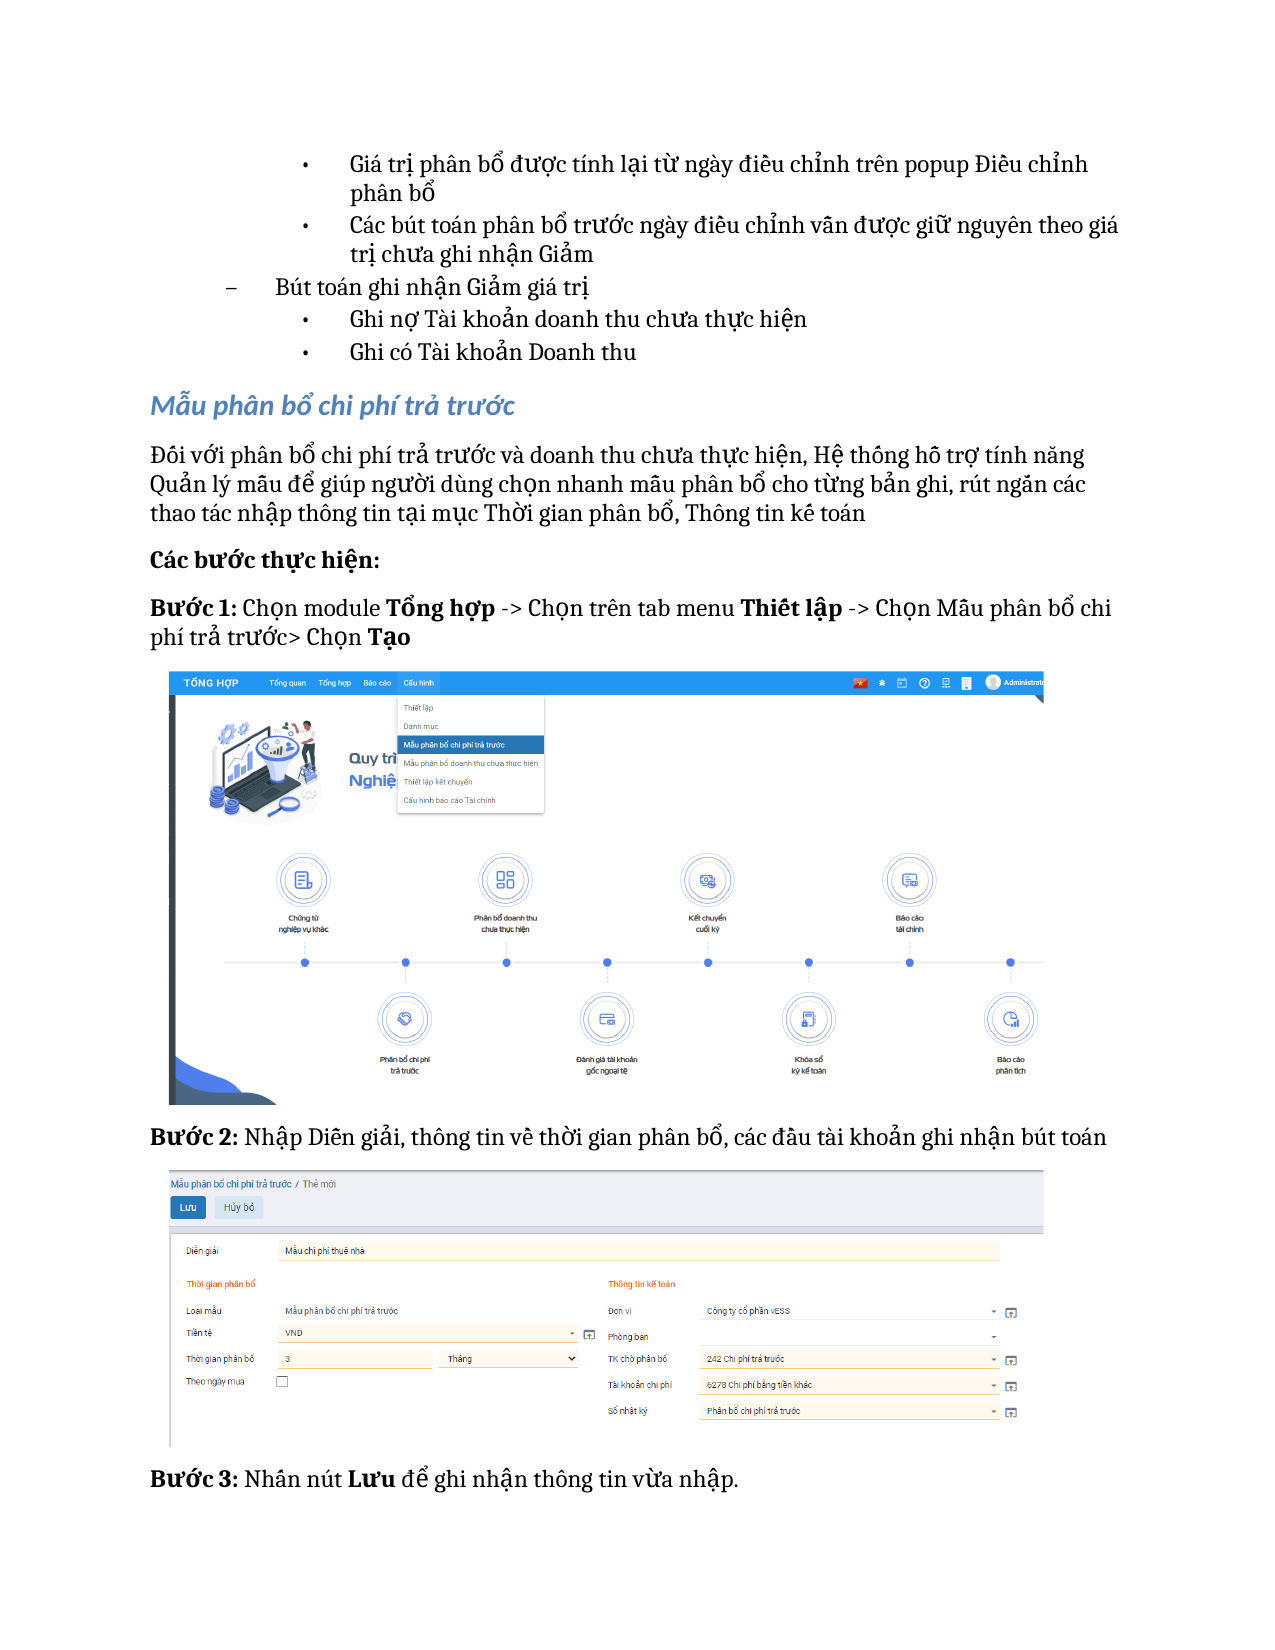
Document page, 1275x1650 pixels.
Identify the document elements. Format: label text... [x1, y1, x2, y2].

list Ghi nợ Tài khoản doanh thu chưa thực hiện [300, 305, 1125, 334]
text Các bước thực hiện: [150, 546, 1125, 575]
picture [168, 670, 1044, 1105]
text Bước 2: Nhập Diễn giải, thông tin về thời gian phân bổ, các đầu tài khoản ghi nhận bút toán [150, 1123, 1125, 1152]
list Bút toán ghi nhận Giảm giá trị [225, 272, 1125, 301]
list Các bút toán phân bổ trước ngày điều chỉnh vẫn được giữ nguyên theo giá trị chưa ghi nhận Giảm [300, 211, 1125, 269]
text Bước 1: Chọn module Tổng hợp -> Chọn trên tab menu Thiết lập -> Chọn Mẫu phân bổ chi phí trả trước> Chọn Tạo [150, 594, 1125, 651]
list Giá trị phân bổ được tính lại từ ngày điều chỉnh trên popup Điều chỉnh phân bổ [300, 150, 1125, 207]
text Bước 3: Nhấn nút Lưu để ghi nhận thông tin vừa nhập. [150, 1465, 1125, 1494]
picture [168, 1170, 1044, 1447]
list Ghi có Tài khoản Doanh thu [300, 337, 1125, 366]
subtitle Mẫu phân bổ chi phí trả trước [150, 387, 1125, 423]
text Đối với phân bổ chi phí trả trước và doanh thu chưa thực hiện, Hệ thống hỗ trợ tính năng Quản lý mẫu để giúp người dùng chọn nhanh mẫu phân bổ cho từng bản ghi, rút ngắn các thao tác nhập thông tin tại mục Thời gian phân bổ, Thông tin kế toán [150, 441, 1125, 528]
